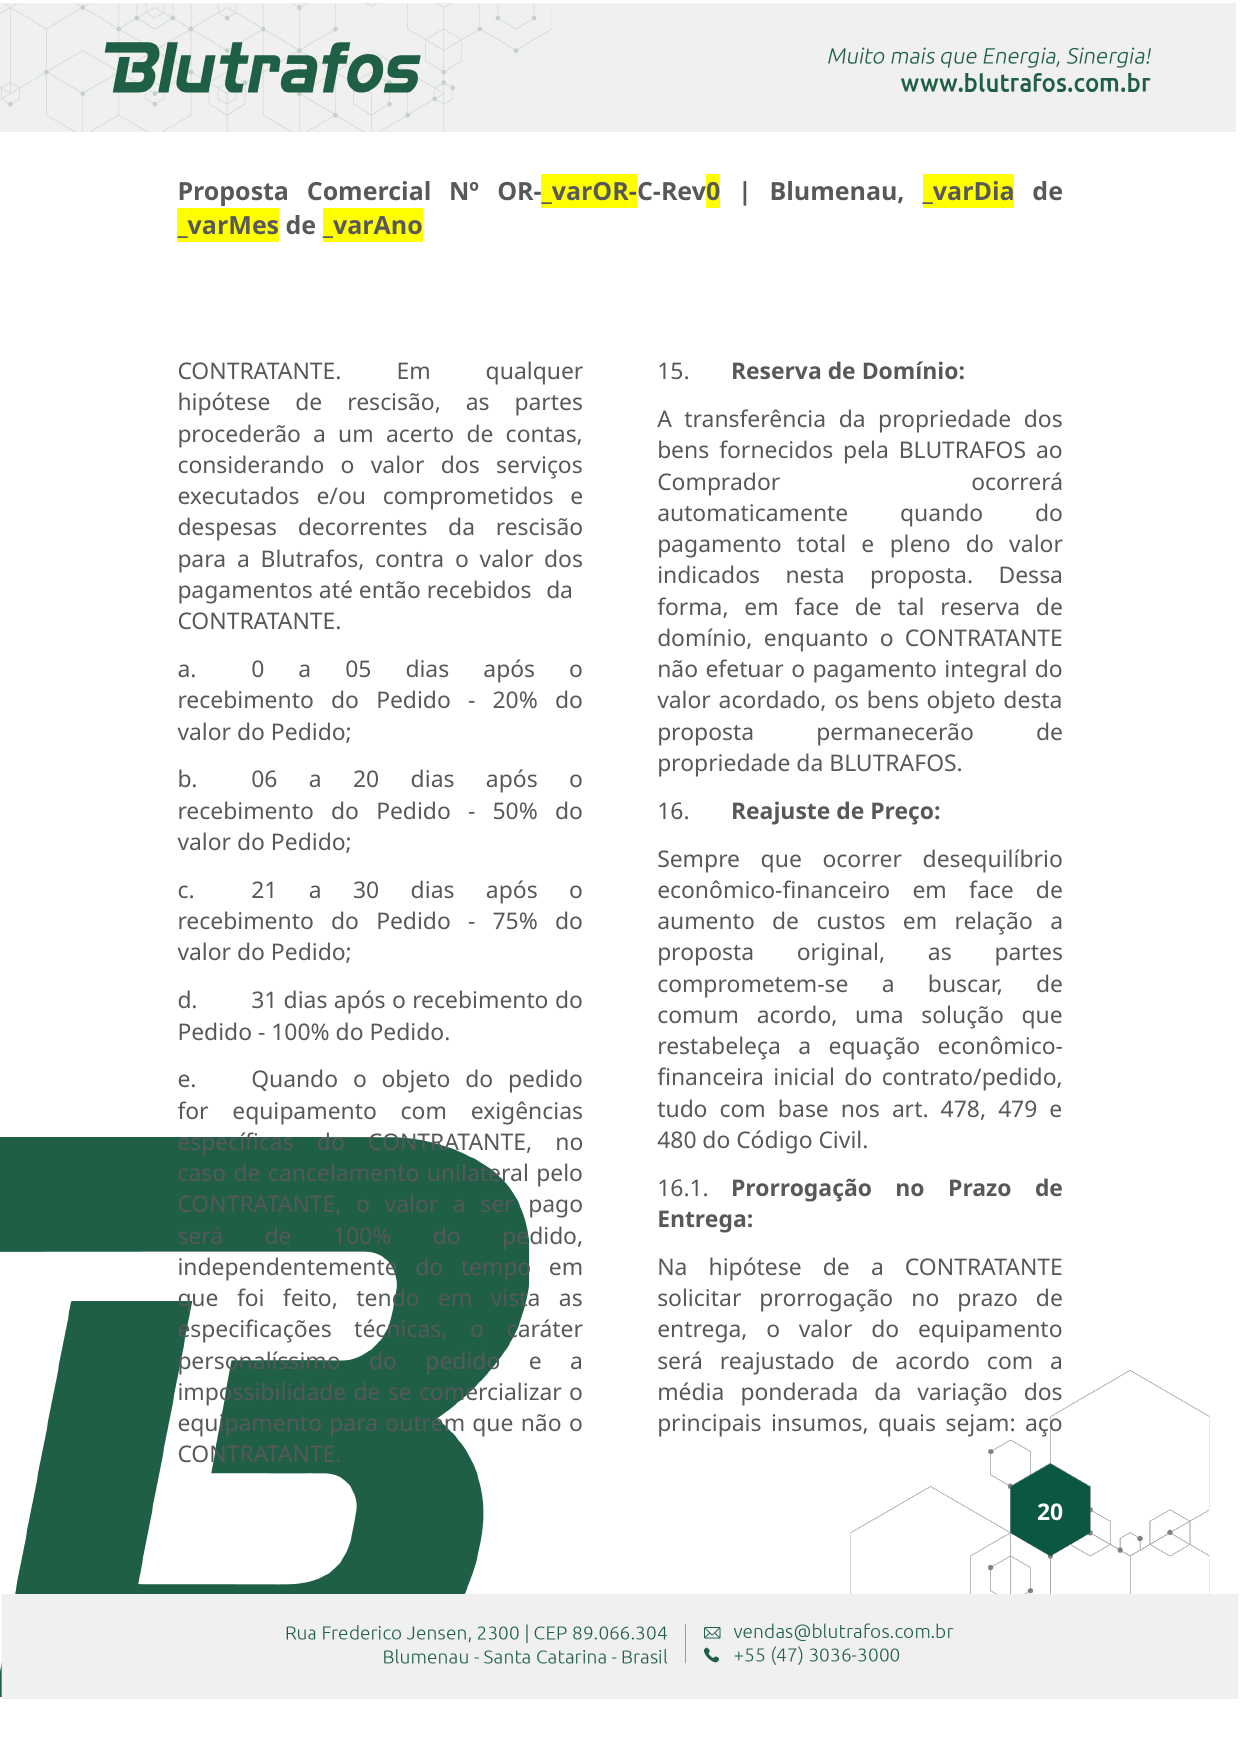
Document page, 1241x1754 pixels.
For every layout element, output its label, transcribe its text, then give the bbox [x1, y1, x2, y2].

picture [0, 3, 1236, 132]
text Sempre que ocorrer desequilíbrio econômico-financeiro em face de aumento de custos em relação a proposta original, as partes comprometem-se a buscar, de comum acordo, uma solução que restabeleça a equação econômico-financeira inicial do contrato/pedido, tudo com base nos art. 478, 479 e 480 do Código Civil. [657, 843, 1063, 1155]
text 16. Reajuste de Preço: [657, 795, 1063, 826]
text c. 21 a 30 dias após o recebimento do Pedido - 75% do valor do Pedido; [177, 874, 583, 968]
text 16.1. Prorrogação no Prazo de Entrega: [657, 1172, 1063, 1234]
text e. Quando o objeto do pedido for equipamento com exigências específicas do CONTRATANTE, no caso de cancelamento unilateral pelo CONTRATANTE, o valor a ser pago será de 100% do pedido, independentemente do tempo em que foi feito, tendo em vista as especificações técnicas, o caráter personalíssimo do pedido e a impossibilidade de se comercializar o equipamento para outrem que não o CONTRATANTE. [177, 1063, 583, 1470]
text 15. Reserva de Domínio: [657, 355, 1063, 386]
text a. 0 a 05 dias após o recebimento do Pedido - 20% do valor do Pedido; [177, 653, 583, 747]
picture [0, 1137, 1239, 1699]
text d. 31 dias após o recebimento do Pedido - 100% do Pedido. [177, 984, 583, 1047]
text b. 06 a 20 dias após o recebimento do Pedido - 50% do valor do Pedido; [177, 763, 583, 857]
text A transferência da propriedade dos bens fornecidos pela BLUTRAFOS ao Comprador ocorrerá automaticamente quando do pagamento total e pleno do valor indicados nesta proposta. Dessa forma, em face de tal reserva de domínio, enquanto o CONTRATANTE não efetuar o pagamento integral do valor acordado, os bens objeto desta proposta permanecerão de propriedade da BLUTRAFOS. [657, 403, 1063, 778]
